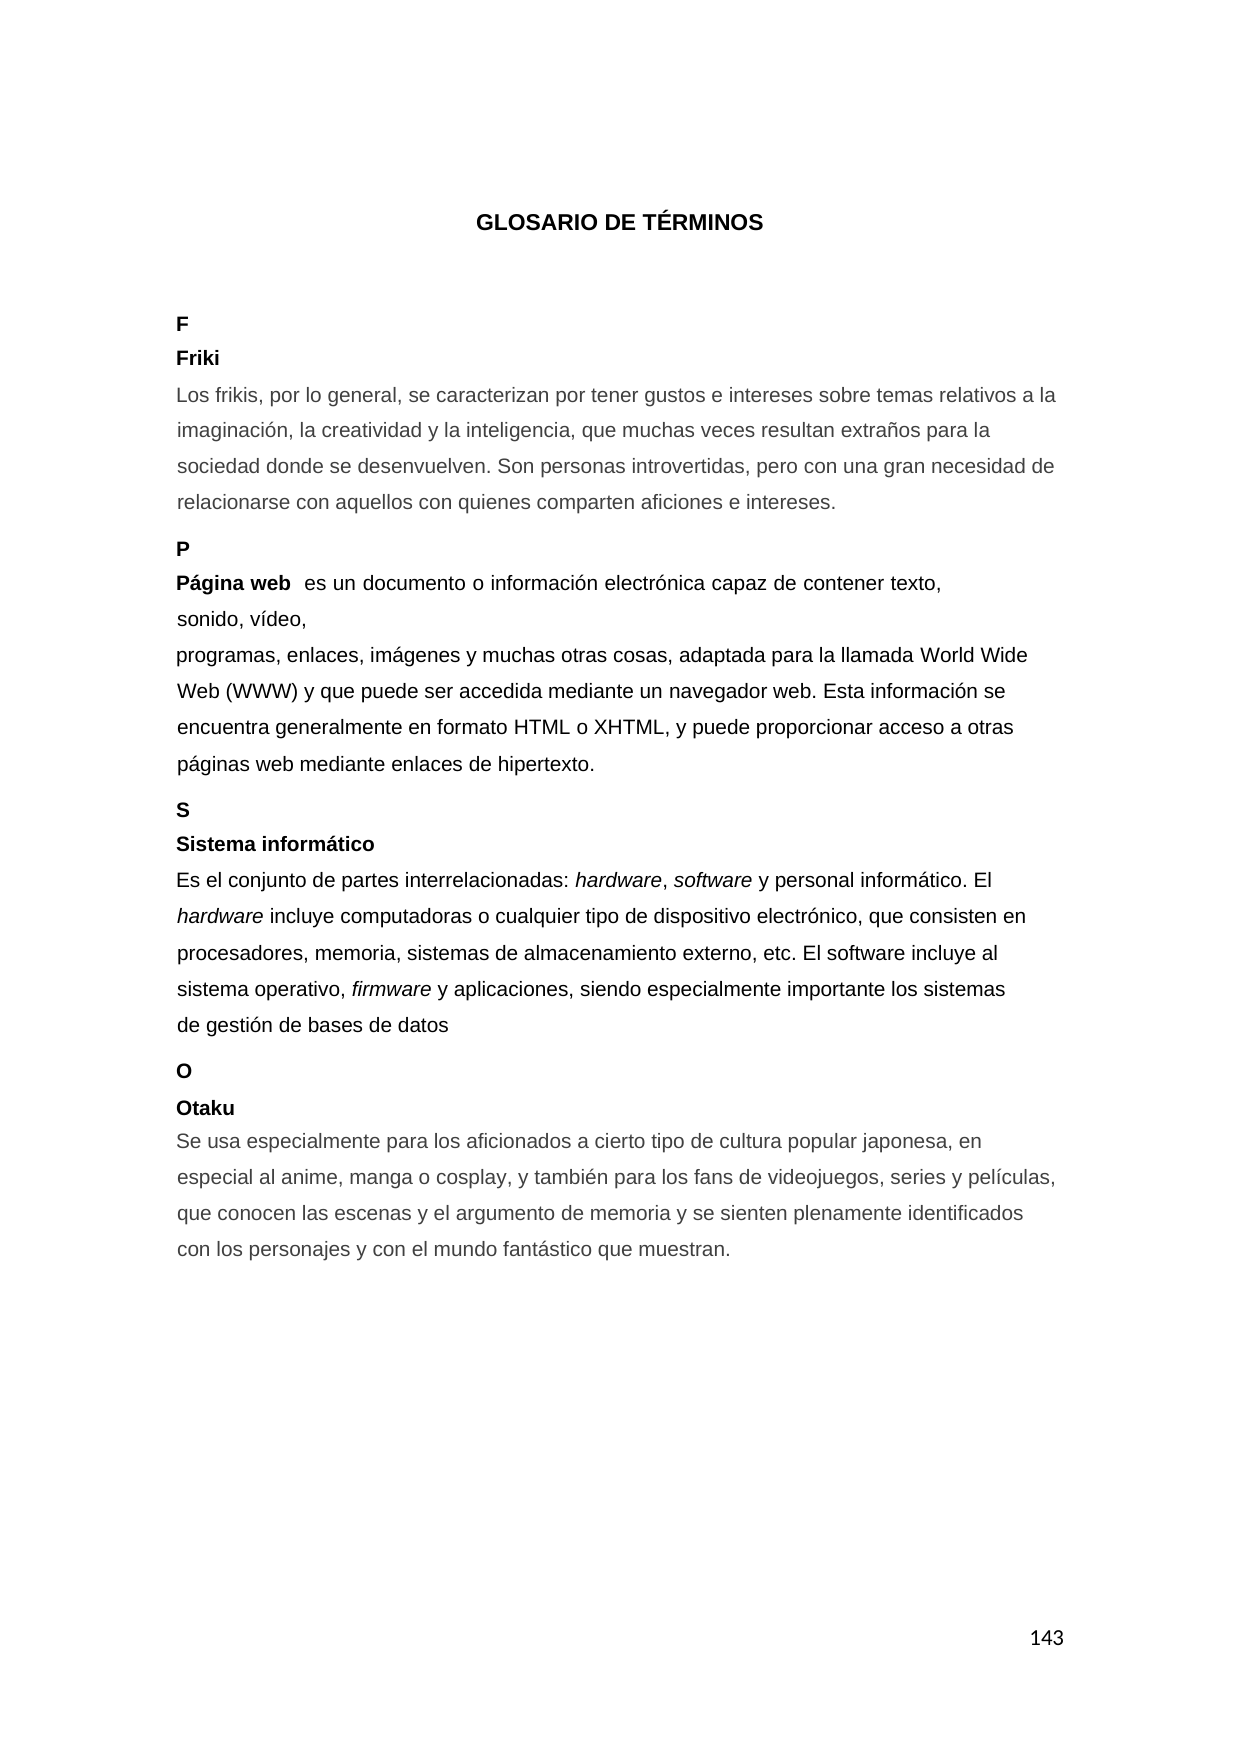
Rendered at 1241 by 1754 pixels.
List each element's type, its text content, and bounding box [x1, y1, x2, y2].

text Se usa especialmente para los aficionados a cierto tipo de cultura popular japonesa, en especial al anime, manga o cosplay, y también para los fans de videojuegos, series y películas, que conocen las escenas y el argumento de memoria y se sienten plenamente identificados con los personajes y con el mundo fantástico que muestran. [176, 1129, 1063, 1261]
text F [176, 312, 1063, 336]
text programas, enlaces, imágenes y muchas otras cosas, adaptada para la llamada World Wide Web (WWW) y que puede ser accedida mediante un navegador web. Esta información se encuentra generalmente en formato HTML o XHTML, y puede proporcionar acceso a otras páginas web mediante enlaces de hipertexto. [176, 643, 1046, 775]
text O [176, 1059, 1063, 1083]
text Otaku [176, 1096, 1063, 1119]
text S [176, 798, 1063, 822]
text Los frikis, por lo general, se caracterizan por tener gustos e intereses sobre temas relativos a la imaginación, la creatividad y la inteligencia, que muchas veces resultan extraños para la sociedad donde se desenvuelven. Son personas introvertidas, pero con una gran necesidad de relacionarse con aquellos con quienes comparten aficiones e intereses. [176, 382, 1063, 514]
subtitle GLOSARIO DE TÉRMINOS [176, 208, 1063, 235]
text Sistema informático [176, 832, 1063, 856]
text P [176, 537, 1063, 561]
text Página web es un documento o información electrónica capaz de contener texto, sonido, vídeo, [176, 571, 942, 631]
text Friki [176, 346, 1063, 370]
text Es el conjunto de partes interrelacionadas: hardware, software y personal informático. El hardware incluye computadoras o cualquier tipo de dispositivo electrónico, que consisten en procesadores, memoria, sistemas de almacenamiento externo, etc. El software incluye al sistema operativo, firmware y aplicaciones, siendo especialmente importante los sistemas de gestión de bases de datos [176, 868, 1027, 1037]
